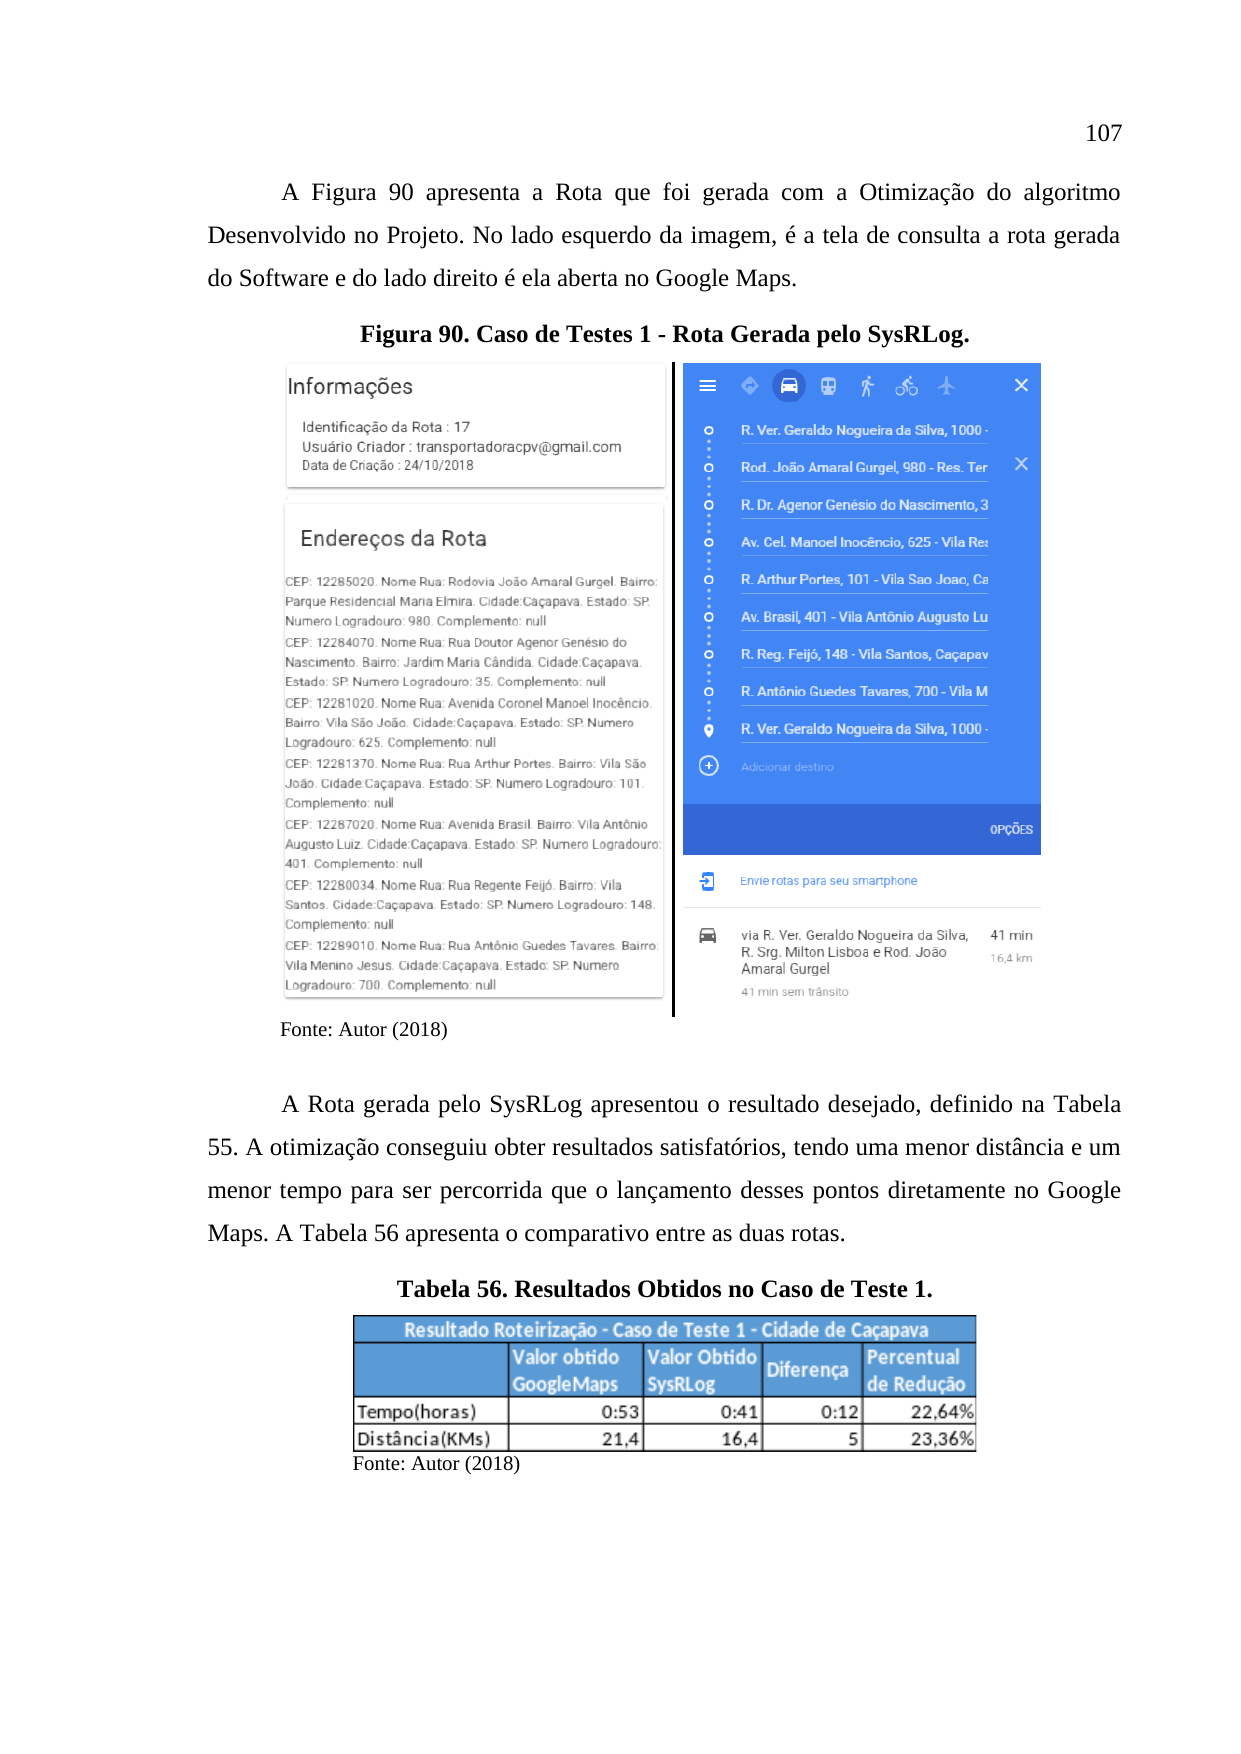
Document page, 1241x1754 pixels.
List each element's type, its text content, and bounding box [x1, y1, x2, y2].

text A Rota gerada pelo SysRLog apresentou o resultado desejado, definido na Tabela 55. A otimização conseguiu obter resultados satisfatórios, tendo uma menor distância e um menor tempo para ser percorrida que o lançamento desses pontos diretamente no Google Maps. A Tabela 56 apresenta o comparativo entre as duas rotas. [207, 1089, 1122, 1247]
text Tabela 56. Resultados Obtidos no Caso de Teste 1. [207, 1274, 1122, 1303]
text Fonte: Autor (2018) [207, 1017, 1122, 1041]
picture [280, 360, 1049, 1017]
text Figura 90. Caso de Testes 1 - Rota Gerada pelo SysRLog. [207, 319, 1122, 348]
text A Figura 90 apresenta a Rota que foi gerada com a Otimização do algoritmo Desenvolvido no Projeto. No lado esquerdo da imagem, é a tela de consulta a rota gerada do Software e do lado direito é ela aberta no Google Maps. [207, 177, 1122, 292]
text Fonte: Autor (2018) [207, 1451, 1122, 1475]
